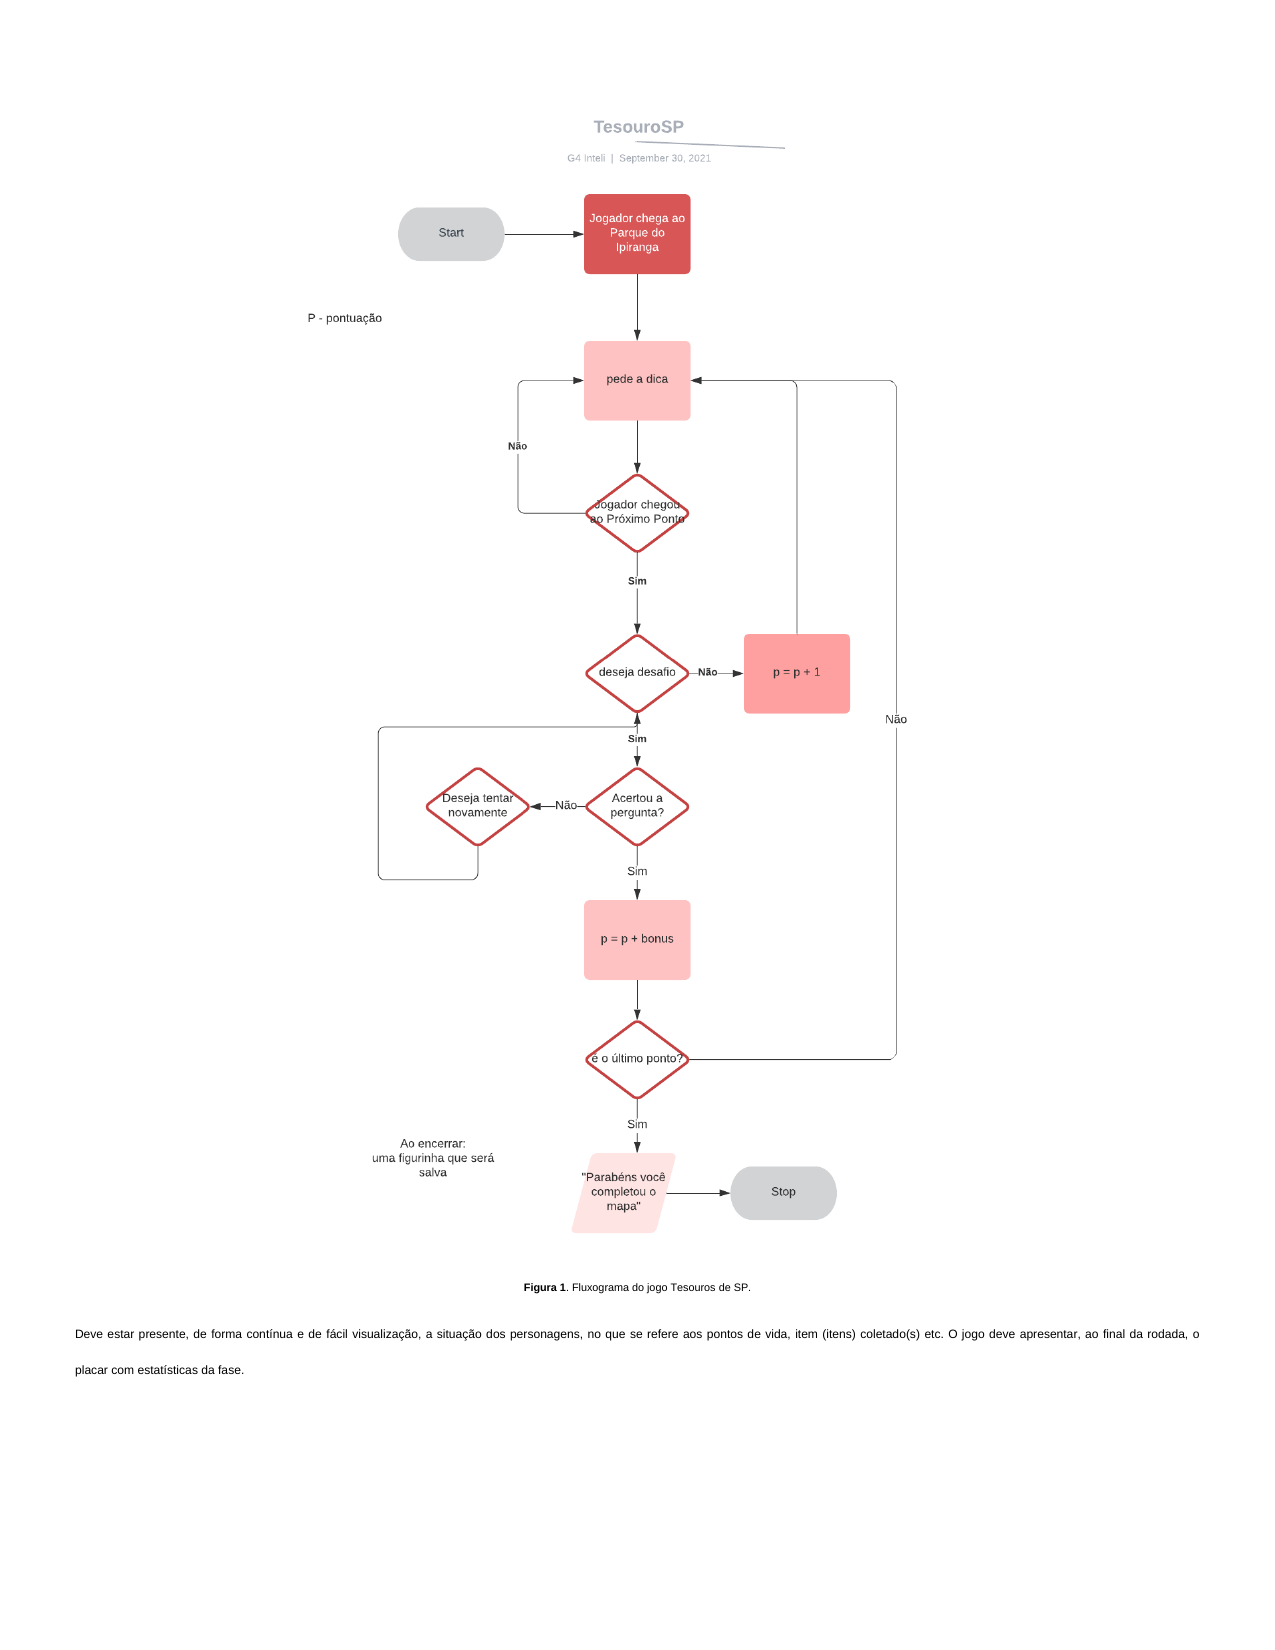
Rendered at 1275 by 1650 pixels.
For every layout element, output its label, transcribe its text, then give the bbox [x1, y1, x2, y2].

text Deve estar presente, de forma contínua e de fácil visualização, a situação dos personagens, no que se refere aos pontos de vida, item (itens) coletado(s) etc. O jogo deve apresentar, ao final da rodada, o placar com estatísticas da fase. [75, 1317, 1200, 1377]
picture [185, 75, 1089, 1246]
text Figura 1. Fluxograma do jogo Tesouros de SP. [75, 1272, 1200, 1294]
